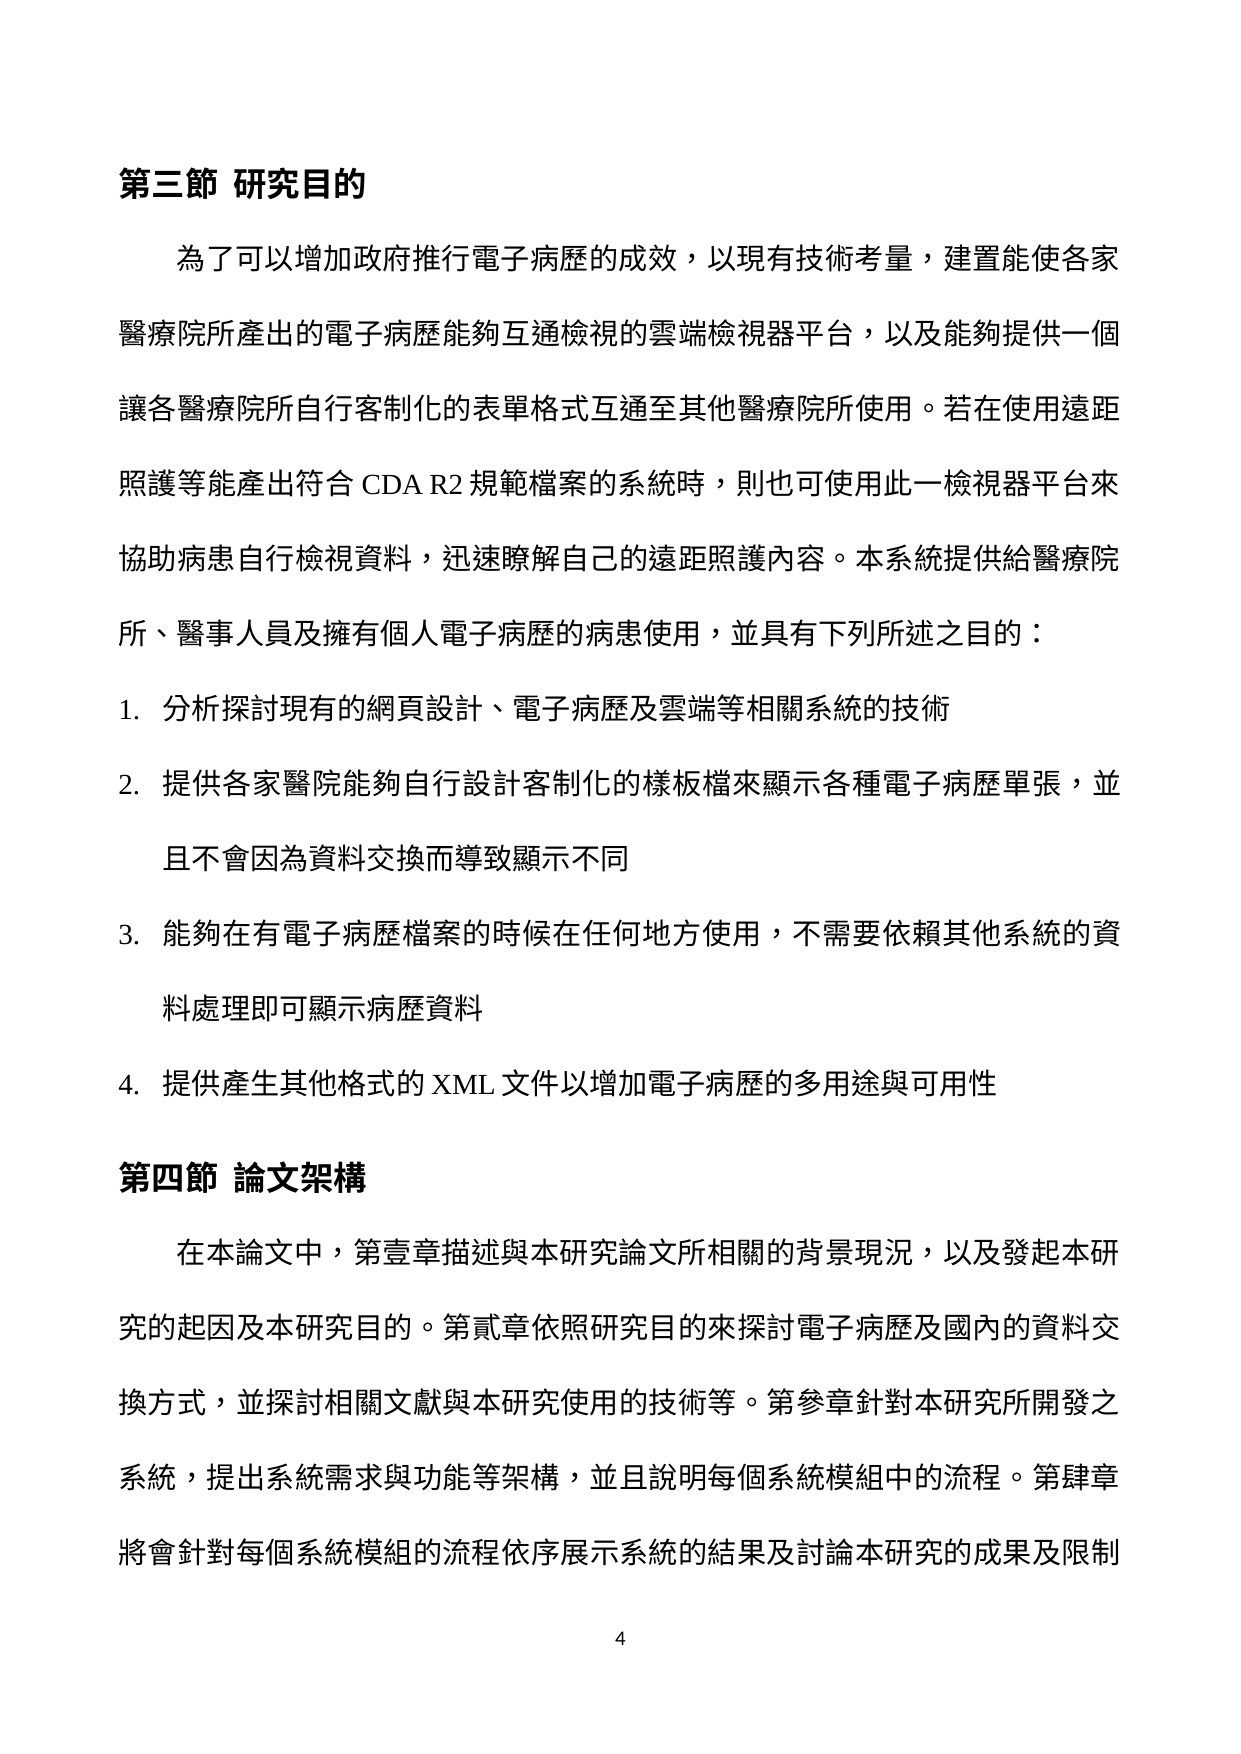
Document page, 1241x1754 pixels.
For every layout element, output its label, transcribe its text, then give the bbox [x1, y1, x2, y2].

list 提供產生其他格式的XML文件以增加電子病歷的多用途與可用性 [118, 1044, 1122, 1119]
subtitle 研究目的 [118, 144, 1122, 219]
list 提供各家醫院能夠自行設計客制化的樣板檔來顯示各種電子病歷單張，並且不會因為資料交換而導致顯示不同 [118, 744, 1122, 894]
text 為了可以增加政府推行電子病歷的成效，以現有技術考量，建置能使各家醫療院所產出的電子病歷能夠互通檢視的雲端檢視器平台，以及能夠提供一個讓各醫療院所自行客制化的表單格式互通至其他醫療院所使用。若在使用遠距照護等能產出符合CDA R2規範檔案的系統時，則也可使用此一檢視器平台來協助病患自行檢視資料，迅速瞭解自己的遠距照護內容。 [118, 219, 1122, 669]
list 能夠在有電子病歷檔案的時候任何地方使用，不需要依賴的處理即可顯示病歷資料 [118, 894, 1122, 1044]
